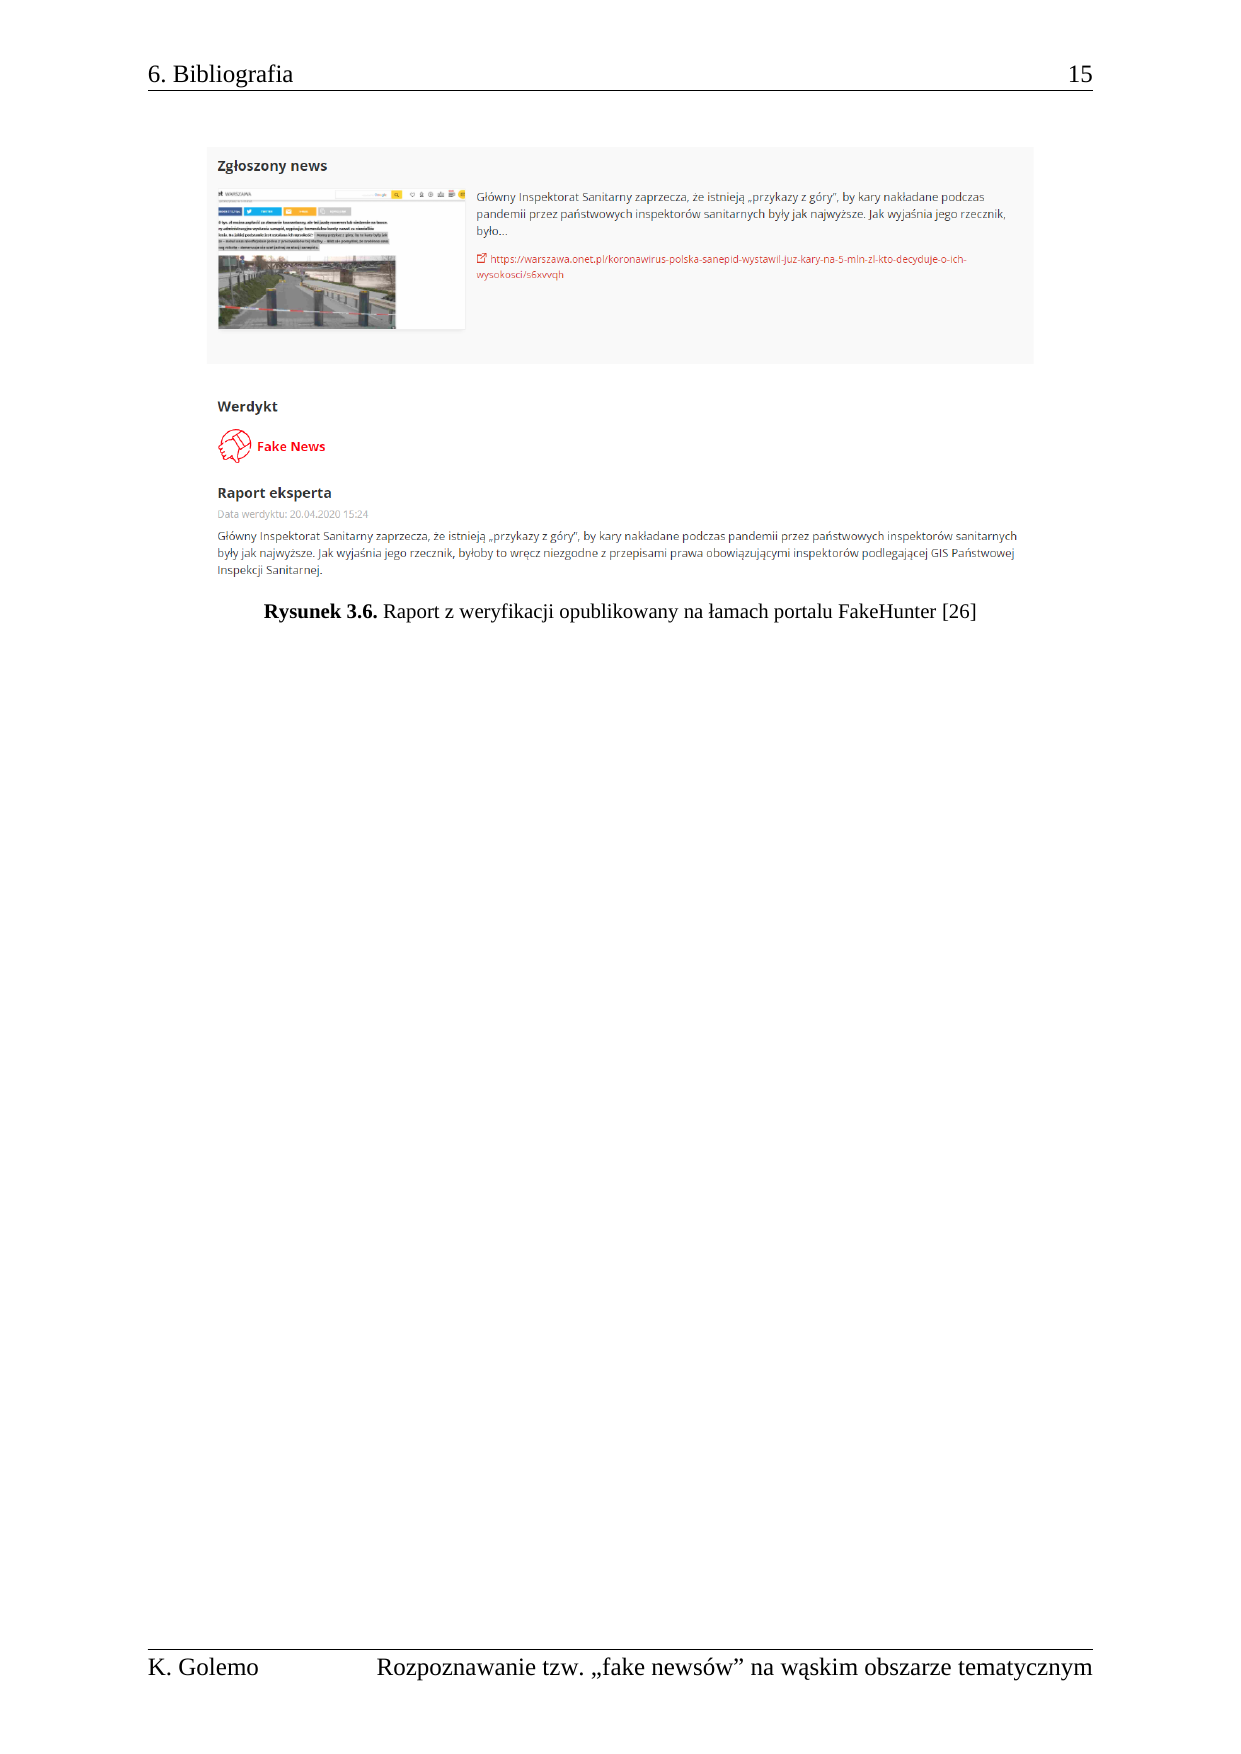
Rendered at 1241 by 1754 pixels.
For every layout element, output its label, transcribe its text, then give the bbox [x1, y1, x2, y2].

picture [206, 147, 1034, 581]
text Rysunek 3.1. Raport z weryfikacji opublikowany na łamach portalu FakeHunter [148, 598, 1093, 623]
